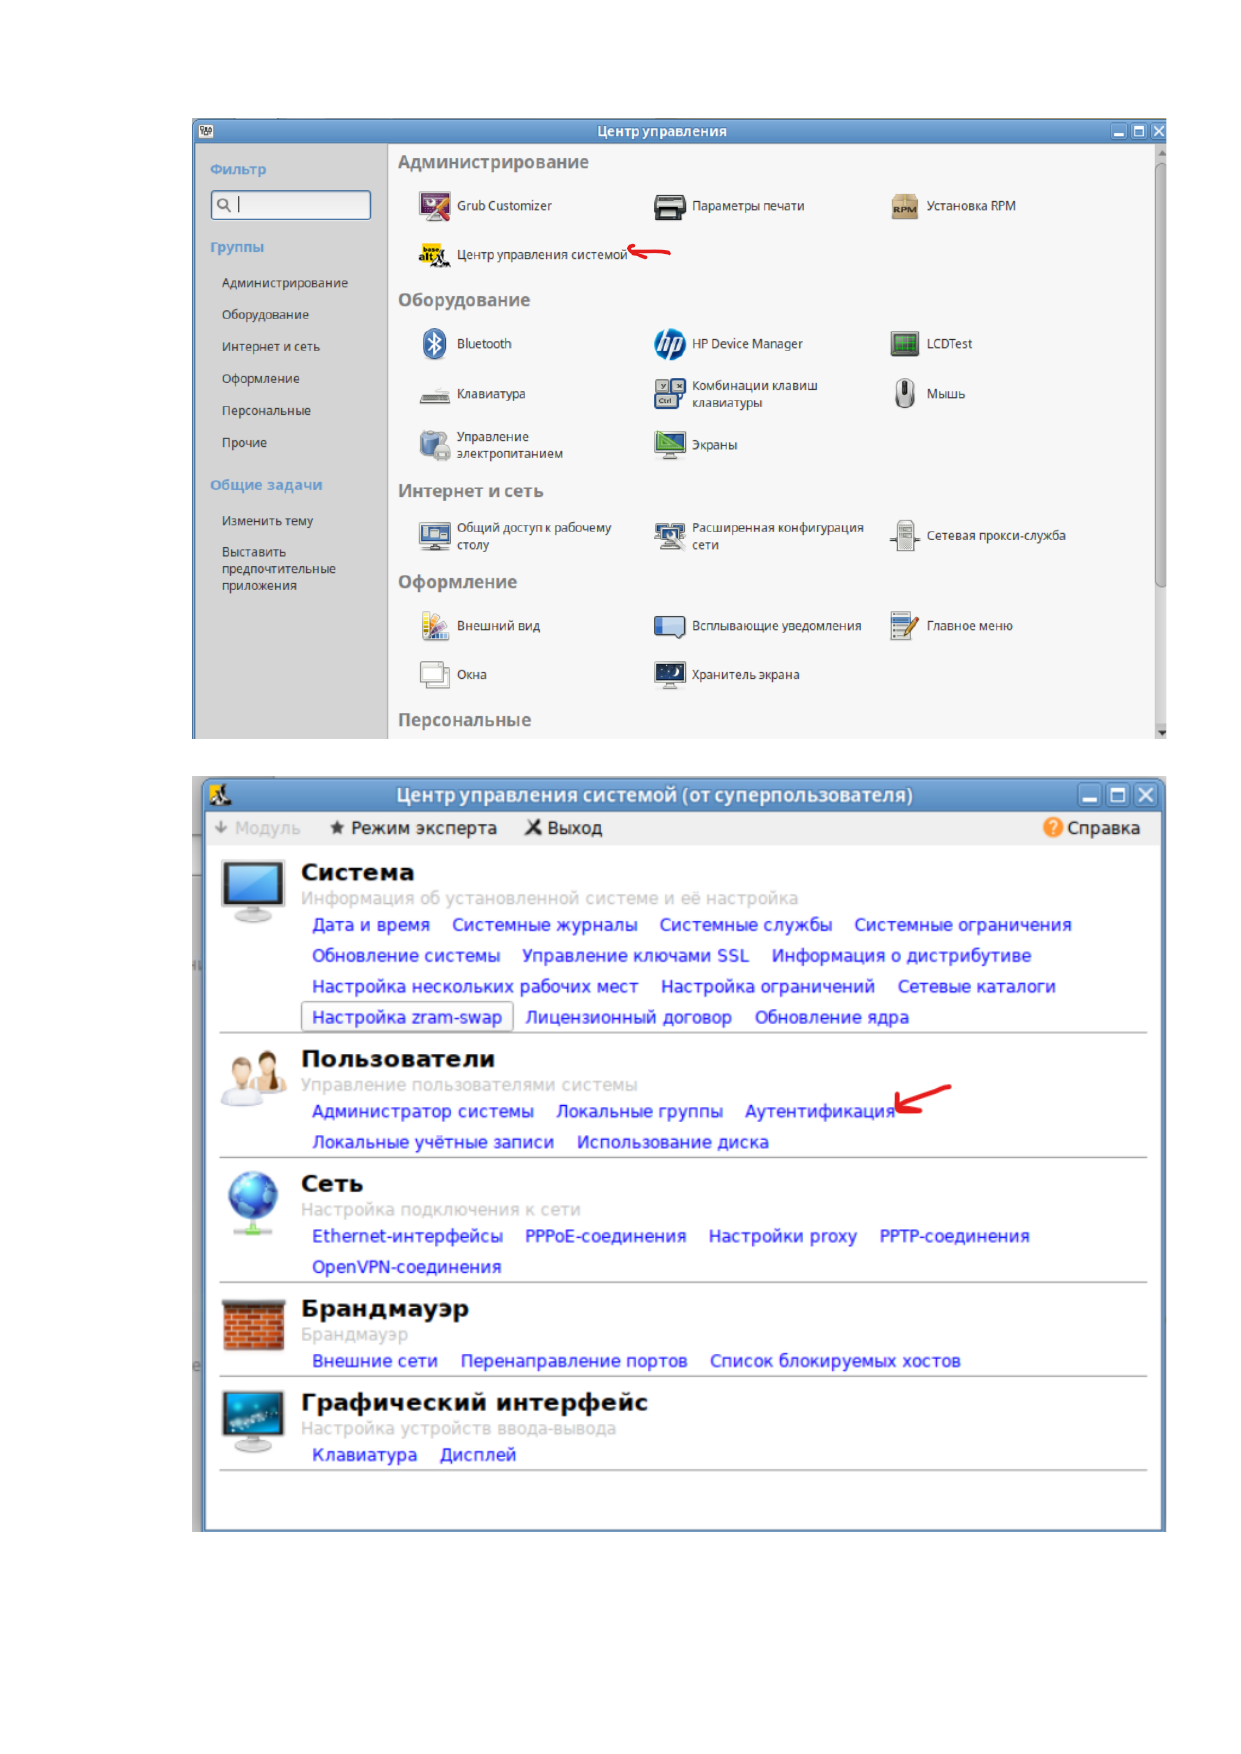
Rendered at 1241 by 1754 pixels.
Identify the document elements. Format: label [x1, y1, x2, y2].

picture [192, 118, 1167, 739]
picture [192, 776, 1167, 1532]
